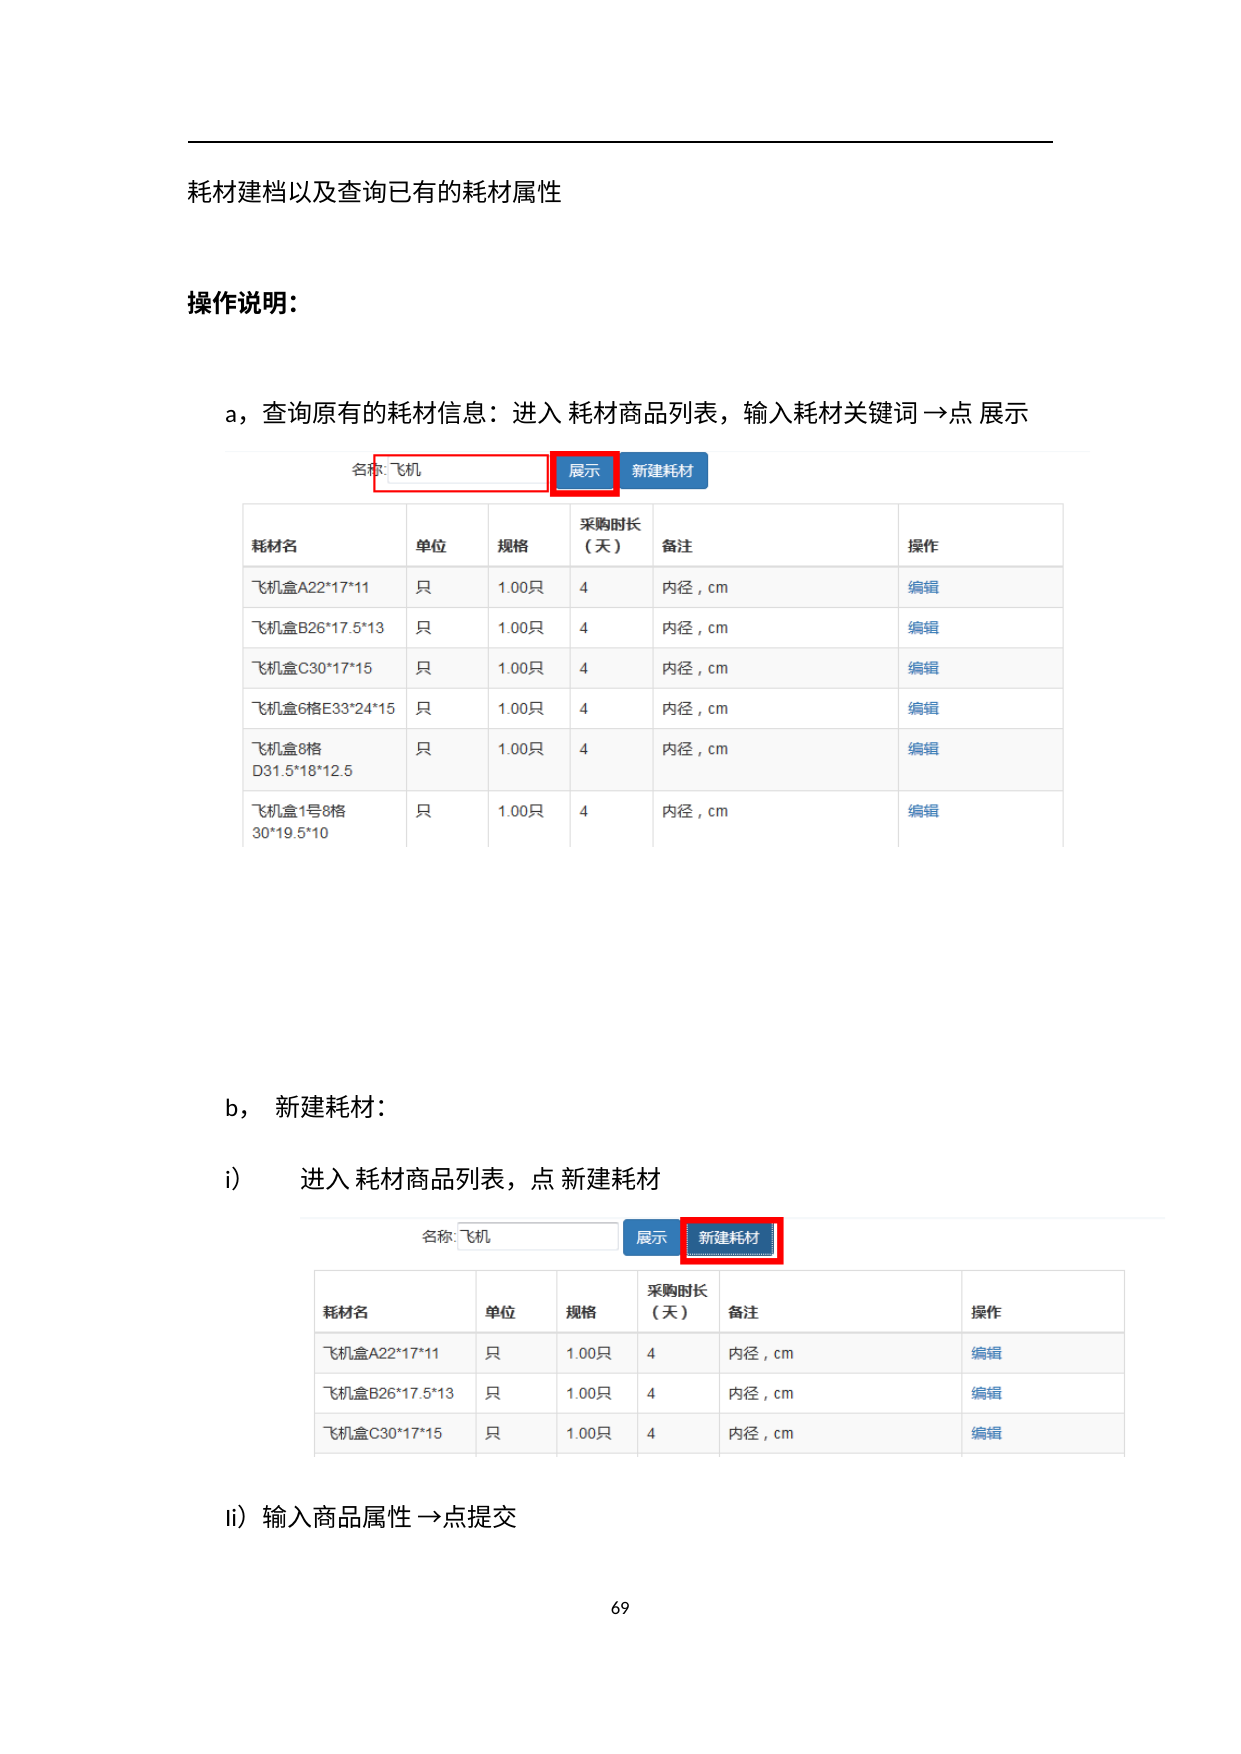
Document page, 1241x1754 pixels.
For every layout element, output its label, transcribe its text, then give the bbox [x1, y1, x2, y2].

list 新建耗材： [225, 1073, 1053, 1138]
picture [225, 451, 1091, 847]
picture [300, 1217, 1166, 1457]
list 进入 耗材商品列表，点 新建耗材 [225, 1145, 1053, 1210]
text 耗材建档以及查询已有的耗材属性 [187, 158, 1053, 223]
list 查询原有的耗材信息：进入 耗材商品列表，输入耗材关键词 →点 展示 [225, 379, 1053, 444]
text 操作说明： [187, 269, 1053, 334]
list Ii）输入商品属性 →点提交 [225, 1483, 1053, 1548]
